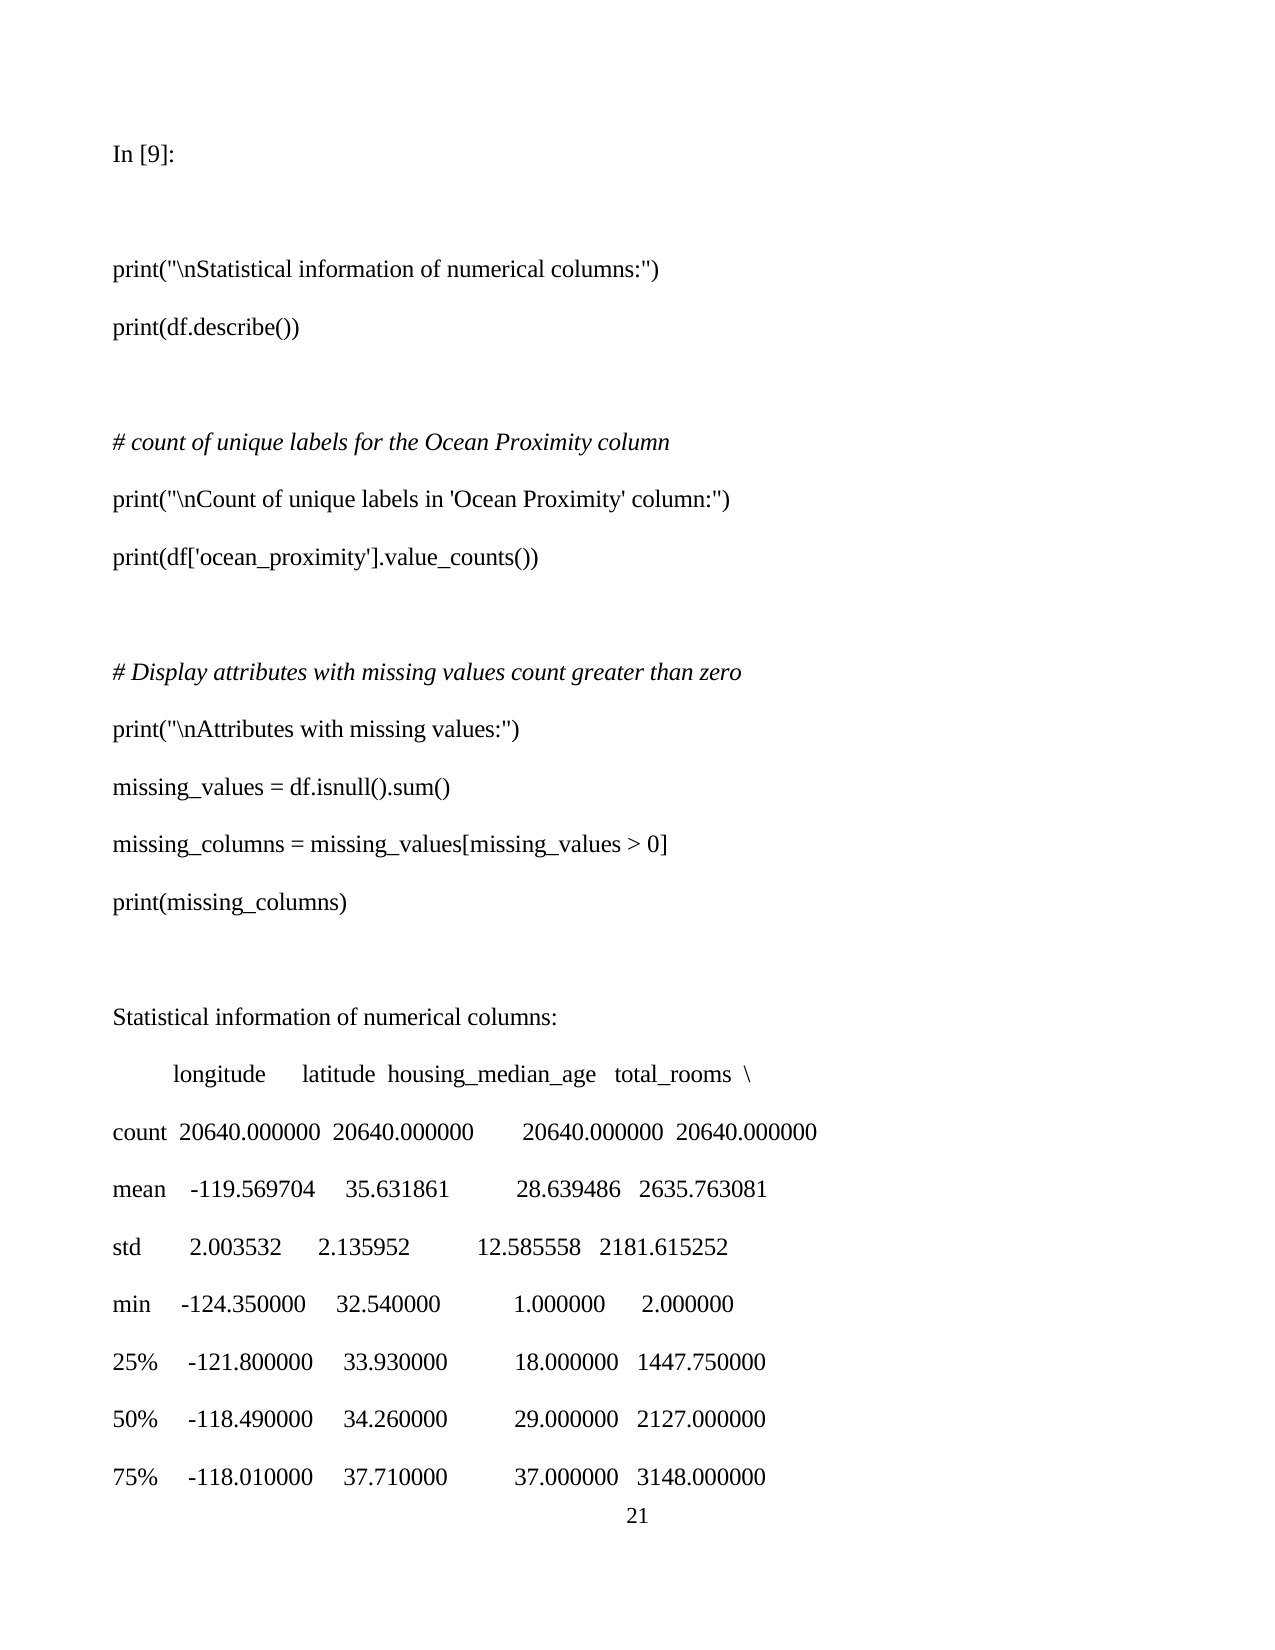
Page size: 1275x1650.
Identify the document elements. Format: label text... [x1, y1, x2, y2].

text missing_columns = missing_values[missing_values > 0] [112, 829, 1162, 858]
text 25% -121.800000 33.930000 18.000000 1447.750000 [112, 1347, 1162, 1376]
text count 20640.000000 20640.000000 20640.000000 20640.000000 [112, 1117, 1162, 1146]
text print("\nAttributes with missing values:") [112, 714, 1162, 743]
text mean -119.569704 35.631861 28.639486 2635.763081 [112, 1174, 1162, 1203]
text longitude latitude housing_median_age total_rooms \ [112, 1059, 1162, 1088]
text print(df.describe()) [112, 312, 1162, 341]
text # Display attributes with missing values count greater than zero [112, 657, 1162, 686]
text missing_values = df.isnull().sum() [112, 772, 1162, 801]
text min -124.350000 32.540000 1.000000 2.000000 [112, 1289, 1162, 1318]
text std 2.003532 2.135952 12.585558 2181.615252 [112, 1232, 1162, 1261]
text print(df['ocean_proximity'].value_counts()) [112, 542, 1162, 571]
text print("\nCount of unique labels in 'Ocean Proximity' column:") [112, 484, 1162, 513]
text Statistical information of numerical columns: [112, 1002, 1162, 1031]
text # count of unique labels for the Ocean Proximity column [112, 427, 1162, 456]
text print("\nStatistical information of numerical columns:") [112, 254, 1162, 283]
text print(missing_columns) [112, 887, 1162, 916]
text 75% -118.010000 37.710000 37.000000 3148.000000 [112, 1462, 1162, 1491]
text 50% -118.490000 34.260000 29.000000 2127.000000 [112, 1404, 1162, 1433]
text In [9]: [112, 139, 1162, 168]
